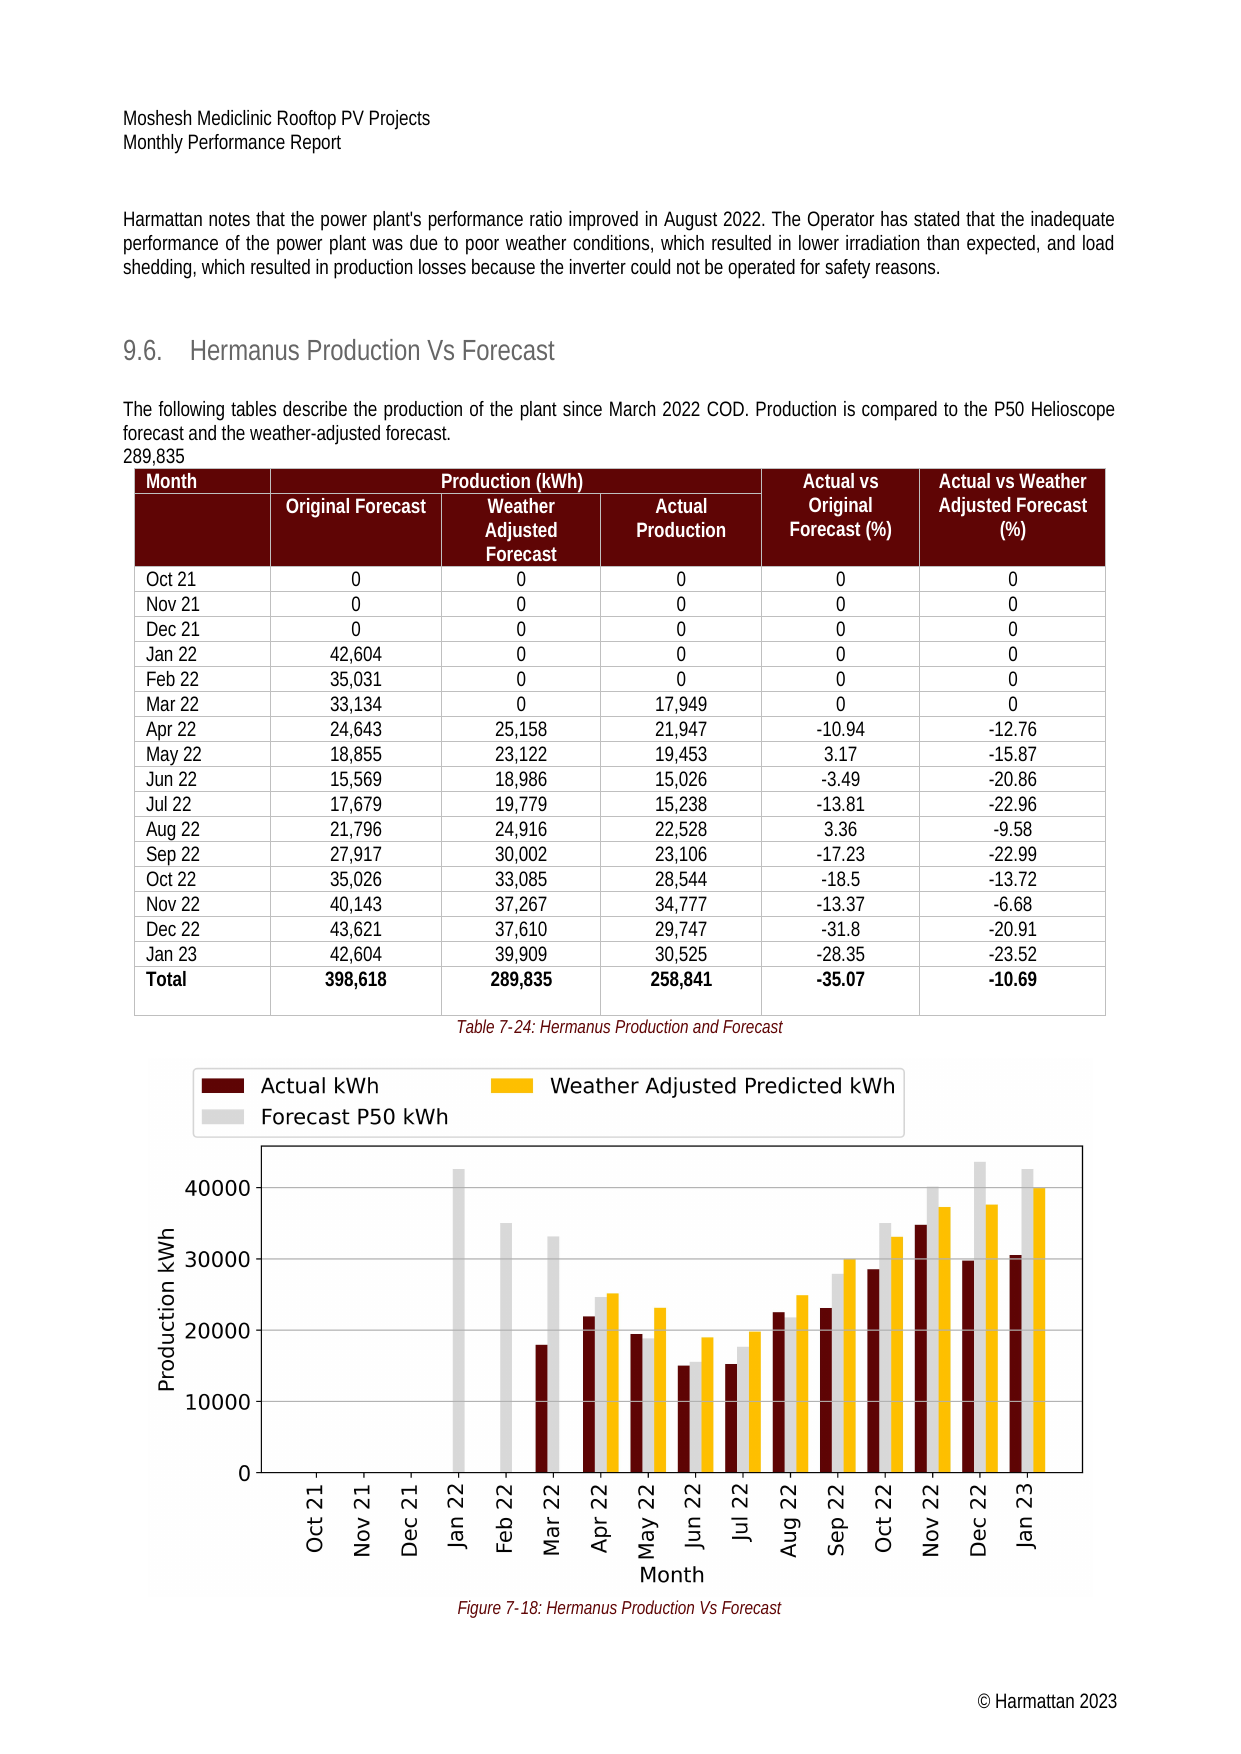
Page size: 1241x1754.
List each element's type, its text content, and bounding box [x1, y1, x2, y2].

table_cell -23.52 [920, 942, 1105, 966]
text Harmattan notes that the power plant's performance ratio improved in August 2022. The Operator has stated that the inadequate performance of the power plant was due to poor weather conditions, which resulted in lower irradiation than expected, and load shedding, which resulted in production losses because the inverter could not be operated for safety reasons. [123, 207, 1117, 279]
table_cell 27,917 [271, 842, 441, 866]
table_cell Apr 22 [135, 717, 270, 741]
table_cell 0 [442, 567, 600, 591]
table_cell 0 [271, 567, 441, 591]
table_cell -9.58 [920, 817, 1105, 841]
table_cell Jun 22 [135, 767, 270, 791]
table_cell 24,916 [442, 817, 600, 841]
table_cell 0 [762, 617, 919, 641]
table_cell -31.8 [762, 917, 919, 941]
table_cell 0 [271, 617, 441, 641]
picture [147, 1058, 1093, 1597]
table_cell -3.49 [762, 767, 919, 791]
table_cell 28,544 [601, 867, 761, 891]
table_cell 18,855 [271, 742, 441, 766]
table_cell 37,267 [442, 892, 600, 916]
table_header Production (kWh) [271, 469, 761, 493]
table_cell Mar 22 [135, 692, 270, 716]
table_cell -20.86 [920, 767, 1105, 791]
table_cell 0 [271, 592, 441, 616]
table_header Actual vs Weather Adjusted Forecast (%) [920, 469, 1105, 566]
table_cell 0 [442, 617, 600, 641]
table_cell Aug 22 [135, 817, 270, 841]
table_cell -35.07 [762, 967, 919, 1015]
table_cell 0 [920, 617, 1105, 641]
table_cell 18,986 [442, 767, 600, 791]
table_cell 0 [601, 617, 761, 641]
table_cell -22.96 [920, 792, 1105, 816]
table_cell Nov 21 [135, 592, 270, 616]
table_cell 0 [920, 667, 1105, 691]
table_cell 19,779 [442, 792, 600, 816]
table_cell -22.99 [920, 842, 1105, 866]
subtitle Hermanus Production Vs Forecast [123, 333, 1117, 366]
table_cell 40,143 [271, 892, 441, 916]
table_cell 43,621 [271, 917, 441, 941]
table_cell 33,134 [271, 692, 441, 716]
table_cell -18.5 [762, 867, 919, 891]
table_cell 0 [601, 567, 761, 591]
table_cell Dec 22 [135, 917, 270, 941]
table_cell 21,947 [601, 717, 761, 741]
table_cell 0 [920, 592, 1105, 616]
table_cell 0 [442, 642, 600, 666]
table_cell Feb 22 [135, 667, 270, 691]
table_cell -10.69 [920, 967, 1105, 1015]
table_cell 19,453 [601, 742, 761, 766]
table_cell 29,747 [601, 917, 761, 941]
table_cell -17.23 [762, 842, 919, 866]
table_cell 15,238 [601, 792, 761, 816]
table_cell 289,835 [442, 967, 600, 1015]
table_cell 3.17 [762, 742, 919, 766]
table_cell -20.91 [920, 917, 1105, 941]
table_cell 24,643 [271, 717, 441, 741]
table_header Month [135, 469, 270, 493]
table_cell 23,122 [442, 742, 600, 766]
table_cell 30,002 [442, 842, 600, 866]
table_cell 0 [920, 567, 1105, 591]
table_cell 0 [762, 567, 919, 591]
table_cell 0 [920, 642, 1105, 666]
table_cell Jan 23 [135, 942, 270, 966]
table_cell -13.81 [762, 792, 919, 816]
table_cell 17,949 [601, 692, 761, 716]
table_cell 35,026 [271, 867, 441, 891]
table_cell 0 [442, 692, 600, 716]
table_cell Dec 21 [135, 617, 270, 641]
table_cell 33,085 [442, 867, 600, 891]
table_cell -13.37 [762, 892, 919, 916]
table_cell 23,106 [601, 842, 761, 866]
table_cell 0 [762, 667, 919, 691]
table_cell Sep 22 [135, 842, 270, 866]
table_cell 35,031 [271, 667, 441, 691]
table_cell -6.68 [920, 892, 1105, 916]
table_cell 258,841 [601, 967, 761, 1015]
table_cell Nov 22 [135, 892, 270, 916]
table_cell 0 [601, 642, 761, 666]
table_cell 42,604 [271, 942, 441, 966]
table_cell 0 [762, 642, 919, 666]
table_cell Weather Adjusted Forecast [442, 494, 600, 566]
table_cell 17,679 [271, 792, 441, 816]
table_cell 0 [442, 667, 600, 691]
table_cell -12.76 [920, 717, 1105, 741]
table_cell 42,604 [271, 642, 441, 666]
table_cell 25,158 [442, 717, 600, 741]
table_cell -28.35 [762, 942, 919, 966]
table_cell -10.94 [762, 717, 919, 741]
table_cell 0 [601, 667, 761, 691]
table_cell 0 [762, 692, 919, 716]
table_cell -13.72 [920, 867, 1105, 891]
table_cell 30,525 [601, 942, 761, 966]
table_cell 22,528 [601, 817, 761, 841]
table_cell 0 [442, 592, 600, 616]
table_cell Actual Production [601, 494, 761, 566]
table_cell Original Forecast [271, 494, 441, 566]
table_cell May 22 [135, 742, 270, 766]
table_header Actual vs Original Forecast (%) [762, 469, 919, 566]
text The following tables describe the production of the plant since March 2022 COD. Production is compared to the P50 Helioscope forecast and the weather-adjusted forecast. [123, 396, 1117, 444]
table_cell 34,777 [601, 892, 761, 916]
table_cell Total [135, 967, 270, 1015]
table_cell Jul 22 [135, 792, 270, 816]
table_cell Oct 21 [135, 567, 270, 591]
table_cell 0 [762, 592, 919, 616]
table_cell 37,610 [442, 917, 600, 941]
table_cell 15,026 [601, 767, 761, 791]
table_cell 3.36 [762, 817, 919, 841]
text 289,835 [123, 444, 1117, 468]
table_cell 21,796 [271, 817, 441, 841]
table_cell 0 [920, 692, 1105, 716]
table_cell 15,569 [271, 767, 441, 791]
table_cell Oct 22 [135, 867, 270, 891]
table_cell -15.87 [920, 742, 1105, 766]
table_cell Jan 22 [135, 642, 270, 666]
table_cell 398,618 [271, 967, 441, 1015]
table_cell 0 [601, 592, 761, 616]
table_cell 39,909 [442, 942, 600, 966]
table_cell [135, 494, 270, 566]
